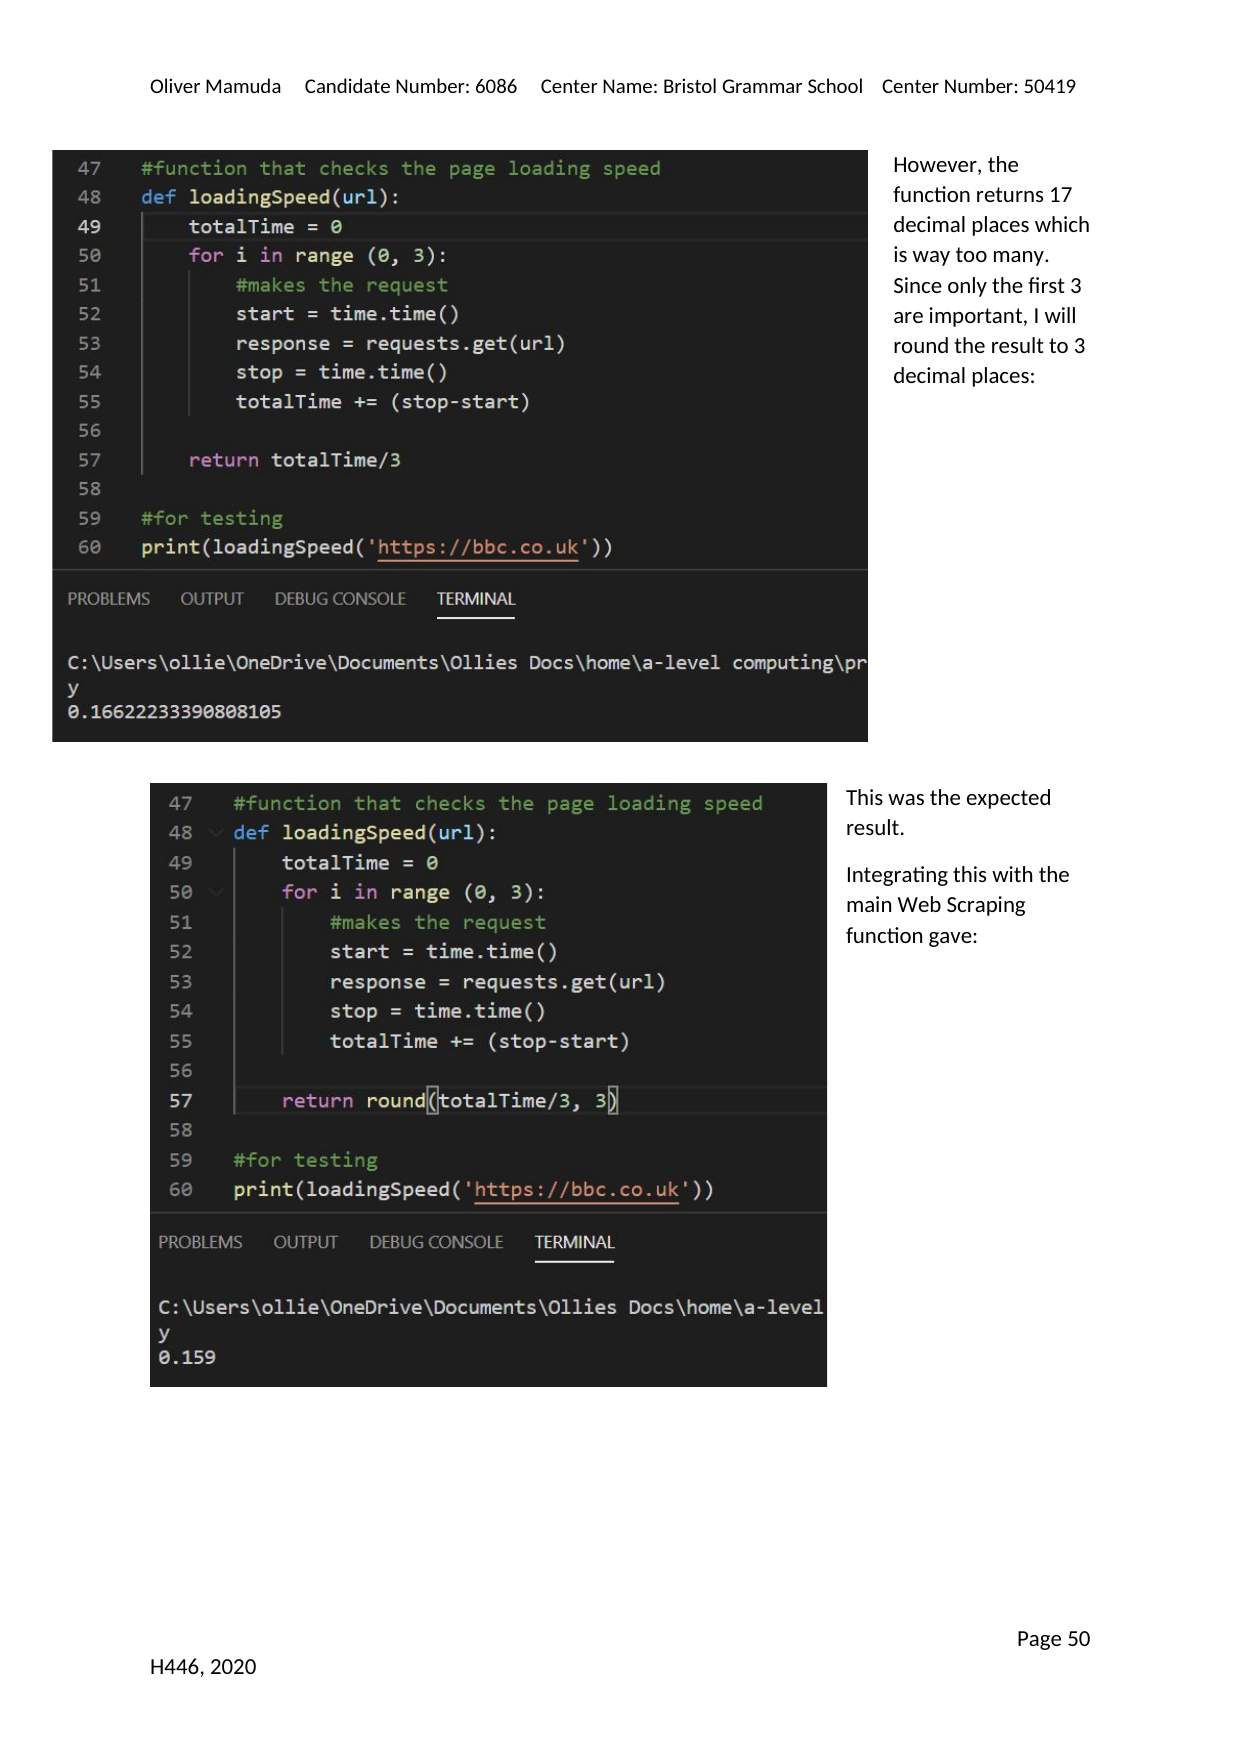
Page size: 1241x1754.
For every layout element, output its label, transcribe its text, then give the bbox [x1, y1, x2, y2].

text Integrating this with the main Web Scraping function gave: [828, 860, 1090, 949]
picture [150, 783, 828, 1387]
text However, the function returns 17 decimal places which is way too many. Since only the first 3 are important, I will round the result to 3 decimal places: [868, 150, 1090, 389]
text This was the expected result. [828, 783, 1090, 842]
picture [52, 150, 868, 742]
